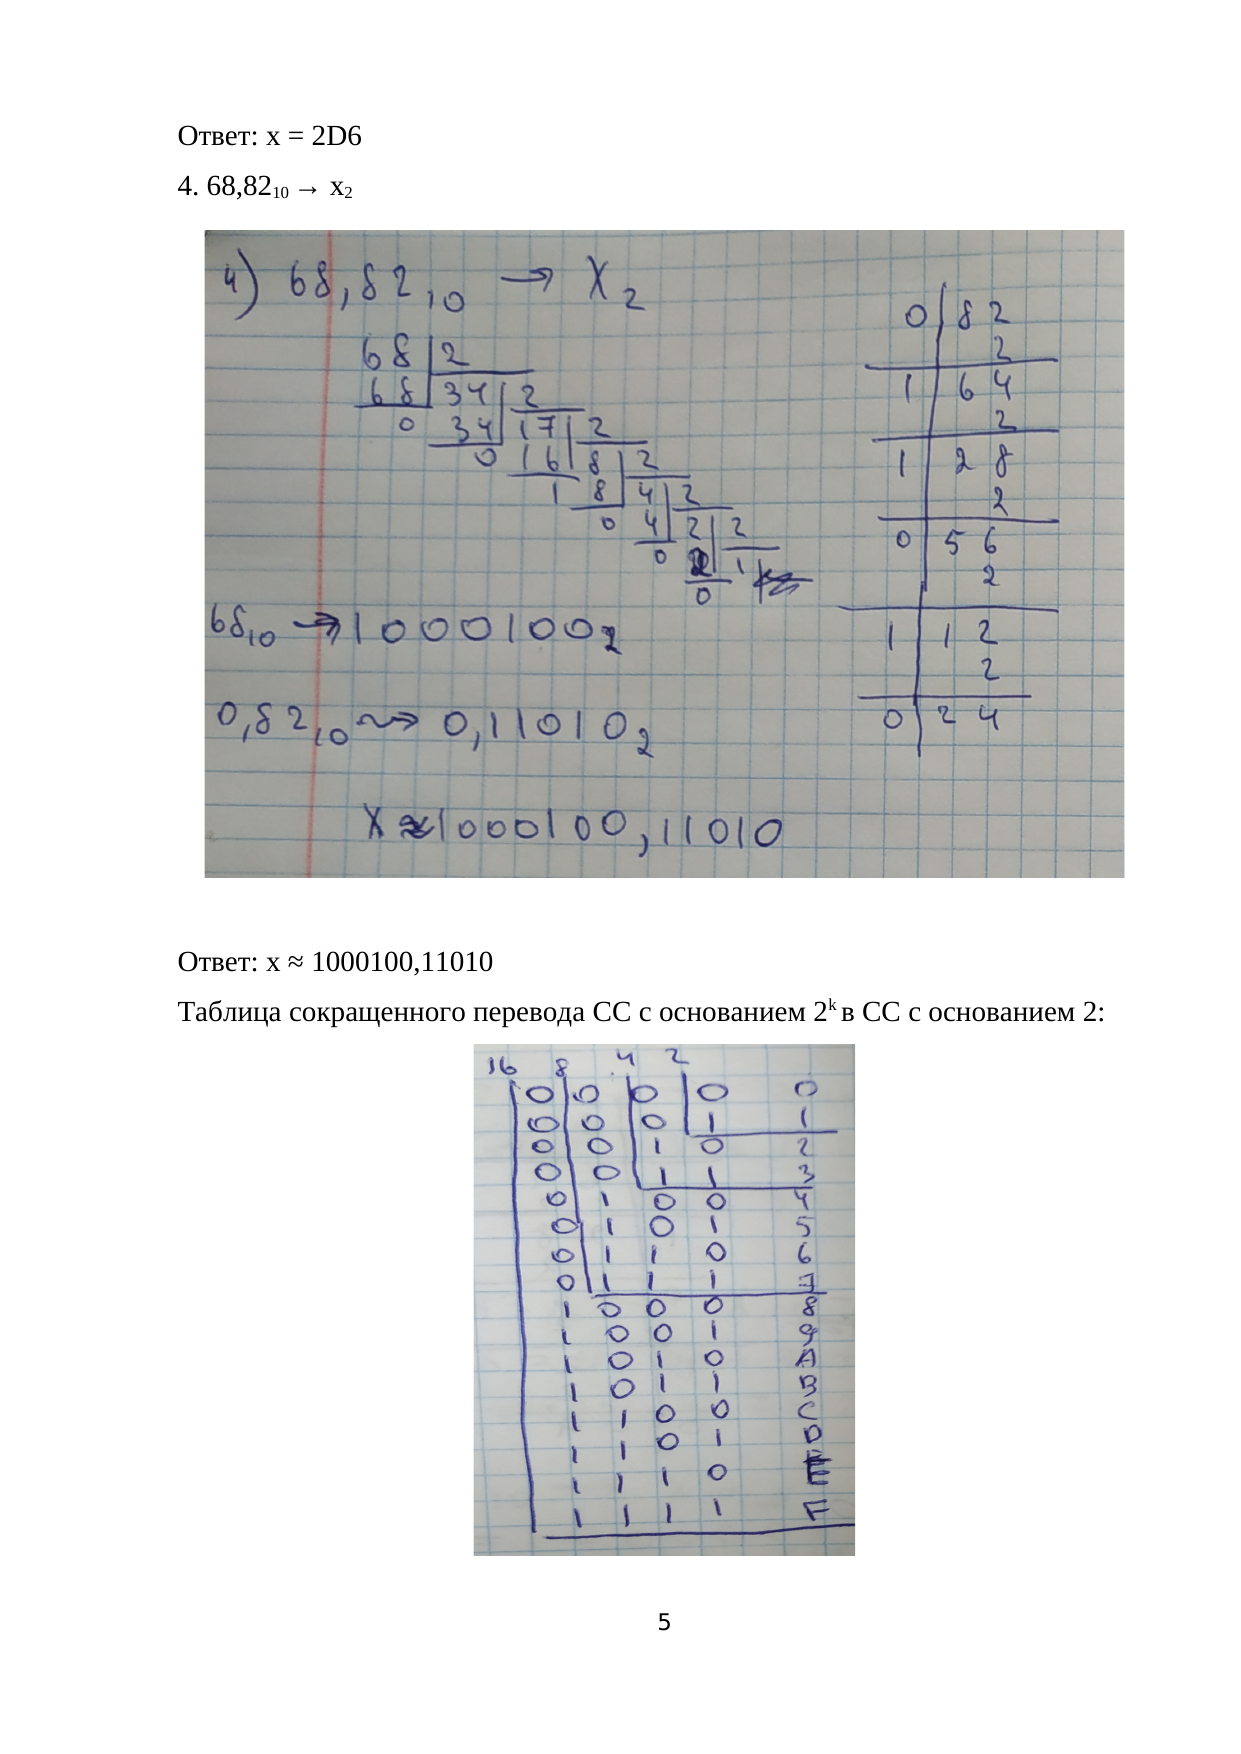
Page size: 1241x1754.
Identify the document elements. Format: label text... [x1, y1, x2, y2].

text Таблица сокращенного перевода СС с основанием 2k в СС с основанием 2: [177, 994, 1152, 1028]
text 4. 68,8210 → x2 [177, 168, 1152, 202]
text Ответ: х ≈ 1000100,11010 [177, 944, 1152, 978]
text Ответ: х = 2D6 [177, 118, 1152, 152]
